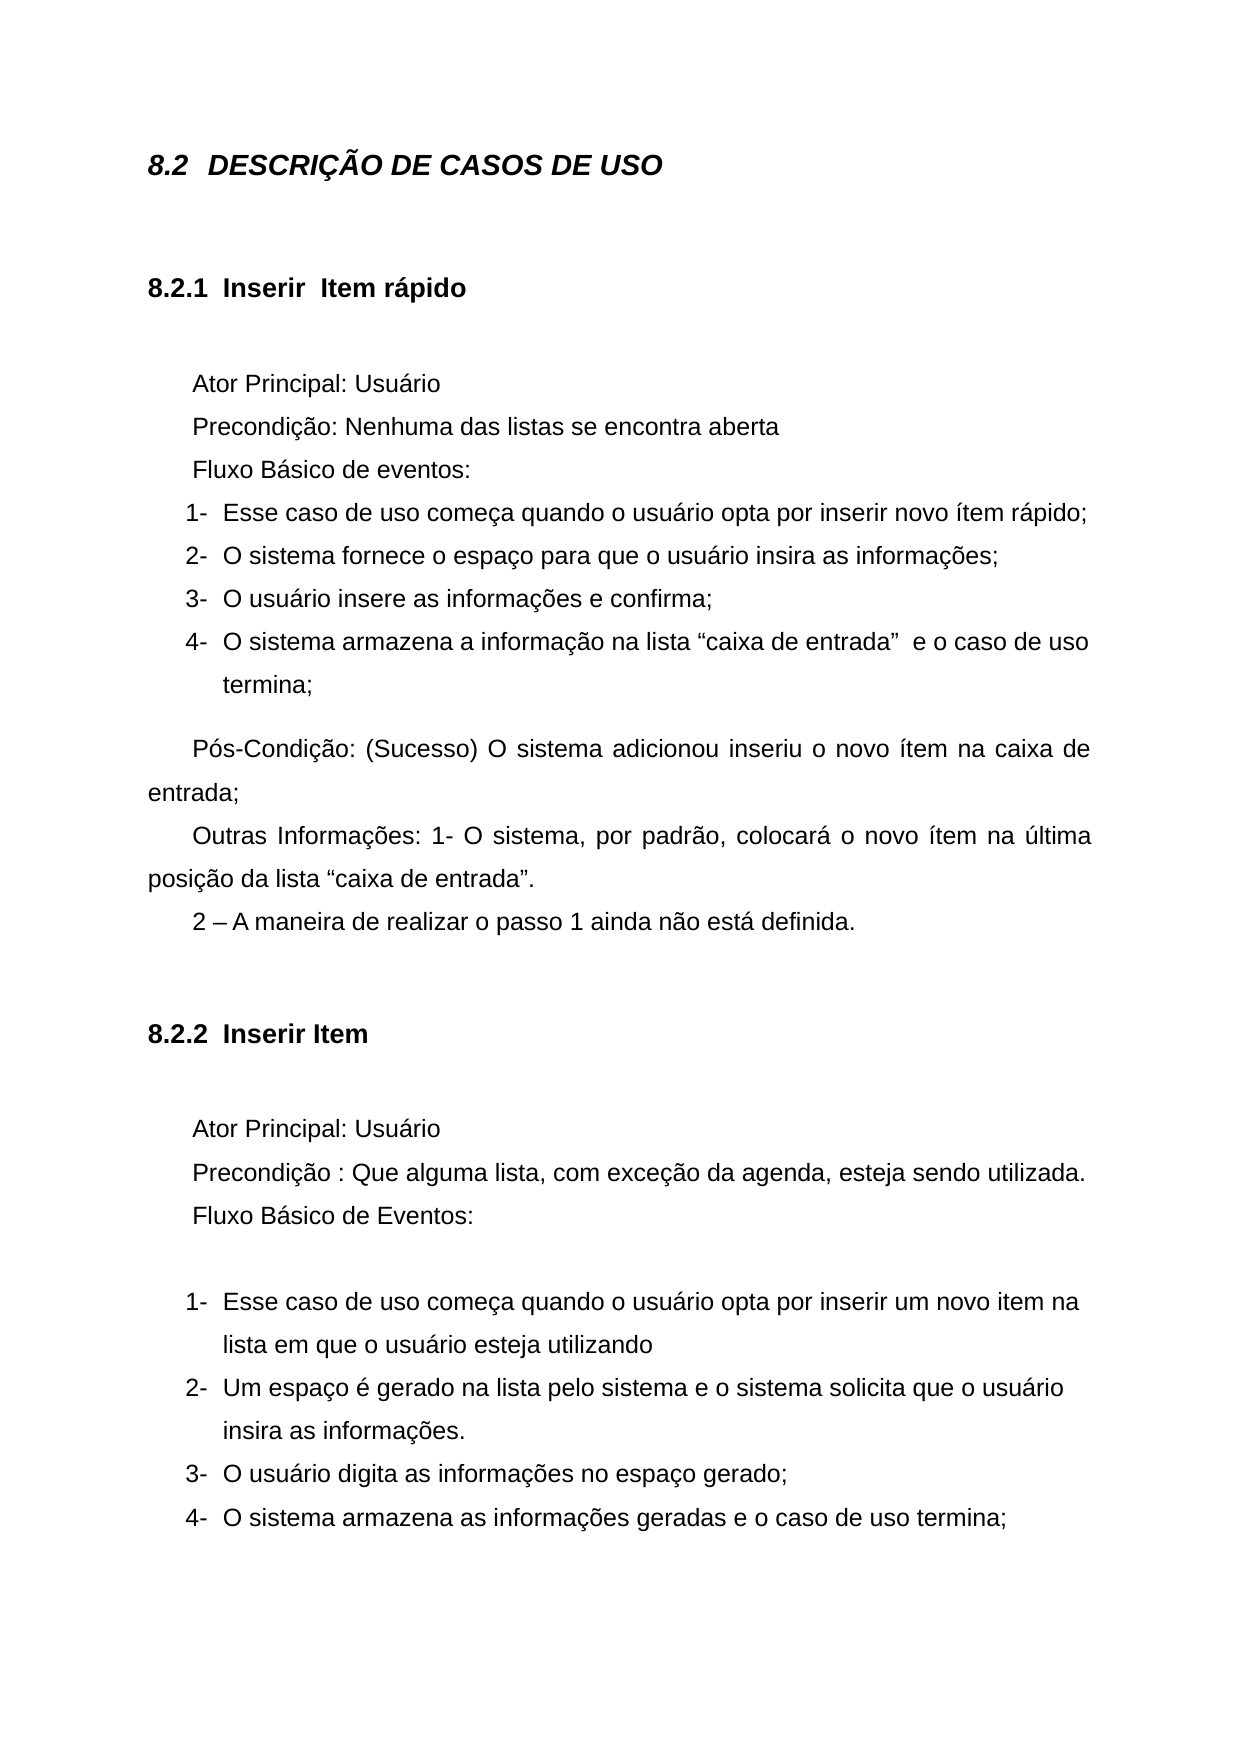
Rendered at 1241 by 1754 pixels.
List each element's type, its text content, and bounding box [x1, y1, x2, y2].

list Esse caso de uso começa quando o usuário opta por inserir um novo item na lista em que o usuário esteja utilizando [185, 1287, 1092, 1359]
list O usuário digita as informações no espaço gerado; [185, 1459, 1092, 1488]
list Um espaço é gerado na lista pelo sistema e o sistema solicita que o usuário insira as informações. [185, 1373, 1092, 1445]
list O sistema armazena as informações geradas e o caso de uso termina; [185, 1502, 1092, 1531]
text Pós-Condição: (Sucesso) O sistema adicionou inseriu o novo ítem na caixa de entrada; [148, 734, 1092, 806]
text Outras Informações: 1- O sistema, por padrão, colocará o novo ítem na última posição da lista “caixa de entrada”. [148, 821, 1092, 892]
text Precondição: Nenhuma das listas se encontra aberta [148, 412, 1092, 440]
list O usuário insere as informações e confirma; [185, 584, 1092, 613]
text Fluxo Básico de Eventos: [148, 1201, 1092, 1229]
subtitle Inserir Item [148, 1018, 1092, 1049]
list O sistema armazena a informação na lista “caixa de entrada” e o caso de uso termina; [185, 627, 1092, 699]
text Precondição : Que alguma lista, com exceção da agenda, esteja sendo utilizada. [148, 1157, 1092, 1186]
list O sistema fornece o espaço para que o usuário insira as informações; [185, 541, 1092, 570]
subtitle DESCRIÇÃO DE CASOS DE USO [148, 148, 1092, 181]
text Ator Principal: Usuário [148, 368, 1092, 397]
subtitle Inserir Item rápido [148, 272, 1092, 303]
text 2 – A maneira de realizar o passo 1 ainda não está definida. [148, 907, 1092, 936]
text Ator Principal: Usuário [148, 1114, 1092, 1143]
list Esse caso de uso começa quando o usuário opta por inserir novo ítem rápido; [185, 498, 1092, 527]
text Fluxo Básico de eventos: [148, 455, 1092, 483]
